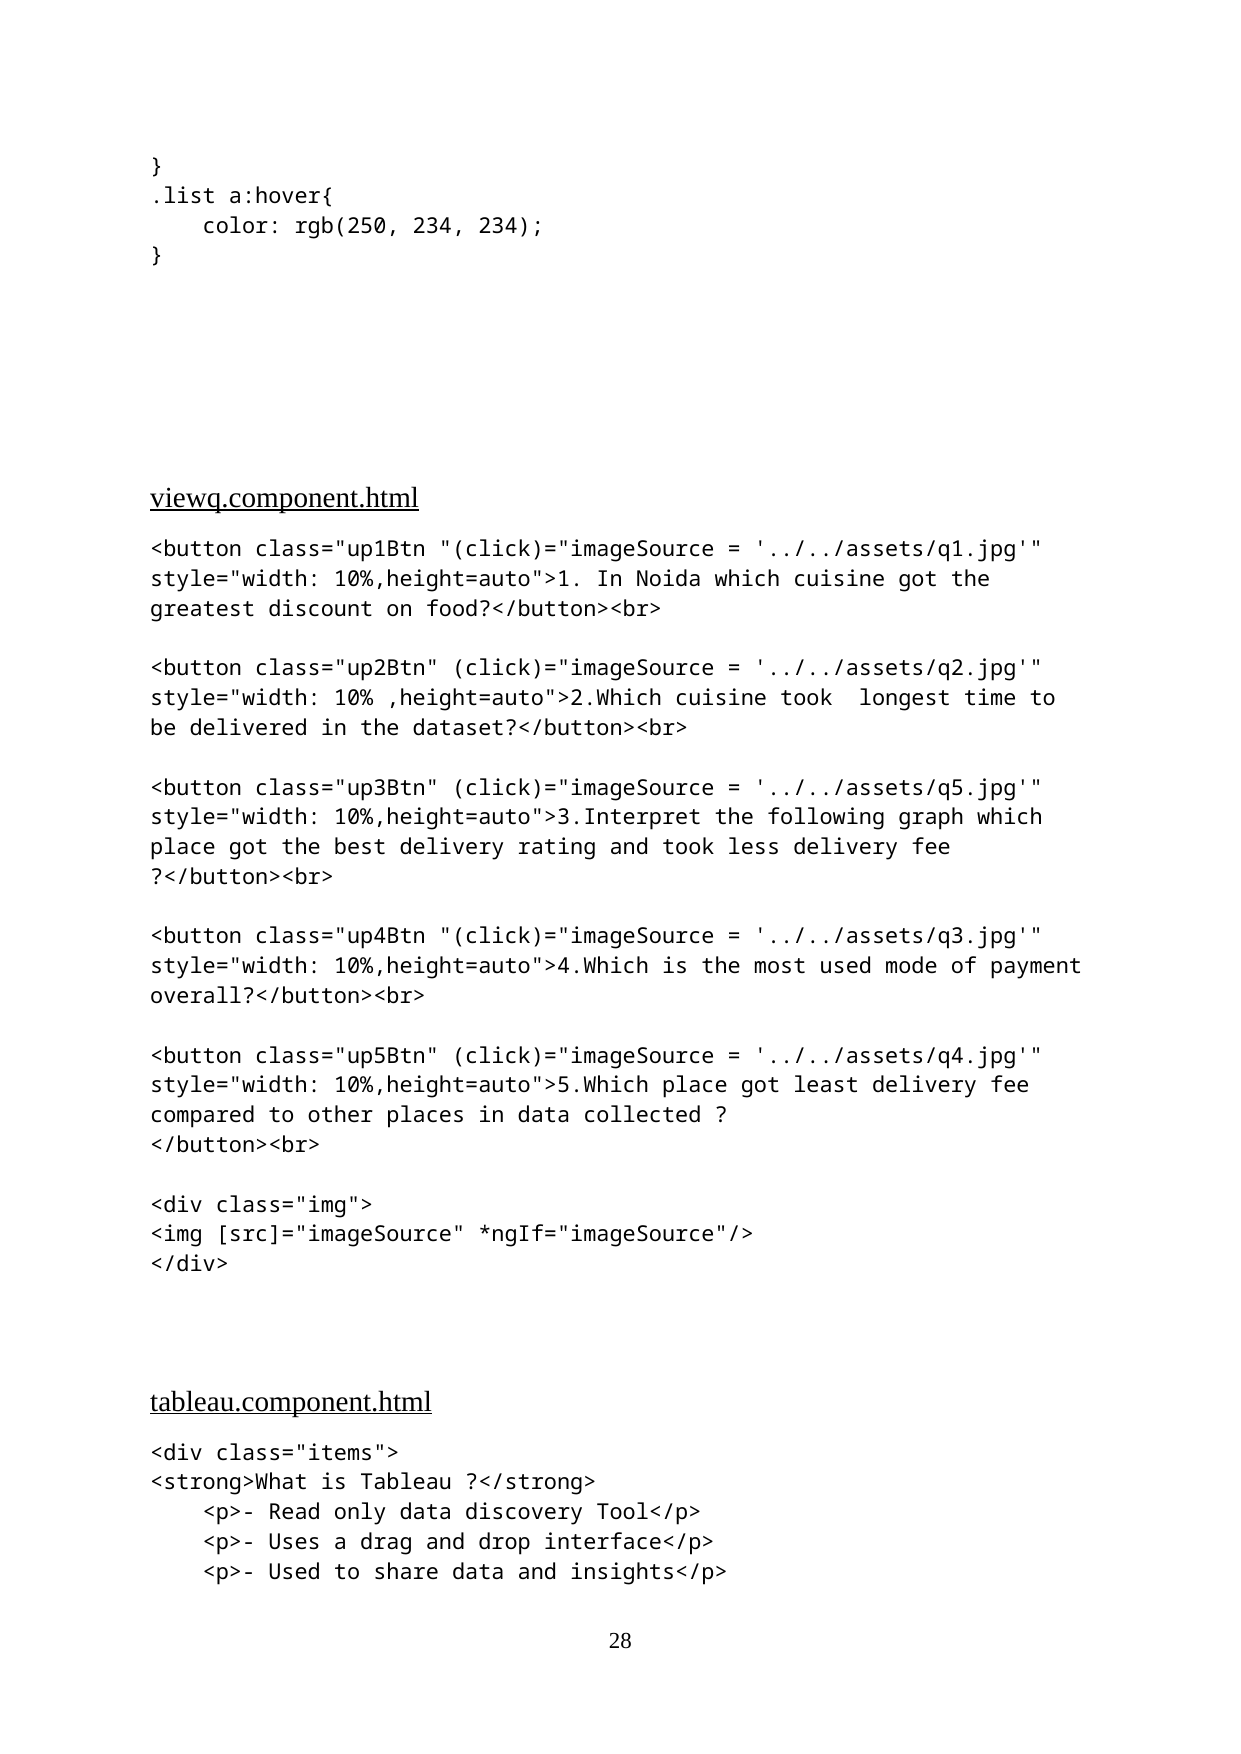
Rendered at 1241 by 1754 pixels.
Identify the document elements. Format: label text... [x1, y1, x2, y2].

text </div> [150, 1248, 1090, 1278]
text <p>- Used to share data and insights</p> [150, 1556, 1090, 1585]
text <p>- Read only data discovery Tool</p> [150, 1496, 1090, 1526]
text <button class="up3Btn" (click)="imageSource = '../../assets/q5.jpg'" style="width: 10%,height=auto">3.Interpret the following graph which place got the best delivery rating and took less delivery fee ?</button><br> [150, 772, 1090, 891]
text <div class="img"> [150, 1189, 1090, 1218]
text <button class="up4Btn "(click)="imageSource = '../../assets/q3.jpg'" style="width: 10%,height=auto">4.Which is the most used mode of payment overall?</button><br> [150, 921, 1090, 1010]
text .list a:hover{ [150, 180, 1090, 209]
text <strong>What is Tableau ?</strong> [150, 1466, 1090, 1496]
text } [150, 239, 1090, 269]
text <img [src]="imageSource" *ngIf="imageSource"/> [150, 1218, 1090, 1248]
text color: rgb(250, 234, 234); [150, 209, 1090, 239]
text </button><br> [150, 1129, 1090, 1159]
text <button class="up5Btn" (click)="imageSource = '../../assets/q4.jpg'" style="width: 10%,height=auto">5.Which place got least delivery fee compared to other places in data collected ? [150, 1040, 1090, 1129]
text <p>- Uses a drag and drop interface</p> [150, 1526, 1090, 1556]
text viewq.component.html [150, 480, 1090, 514]
text <button class="up1Btn "(click)="imageSource = '../../assets/q1.jpg'" style="width: 10%,height=auto">1. In Noida which cuisine got the greatest discount on food?</button><br> [150, 533, 1090, 623]
text } [150, 150, 1090, 180]
text tableau.component.html [150, 1384, 1090, 1417]
text <button class="up2Btn" (click)="imageSource = '../../assets/q2.jpg'" style="width: 10% ,height=auto">2.Which cuisine took longest time to be delivered in the dataset?</button><br> [150, 652, 1090, 742]
text <div class="items"> [150, 1436, 1090, 1466]
